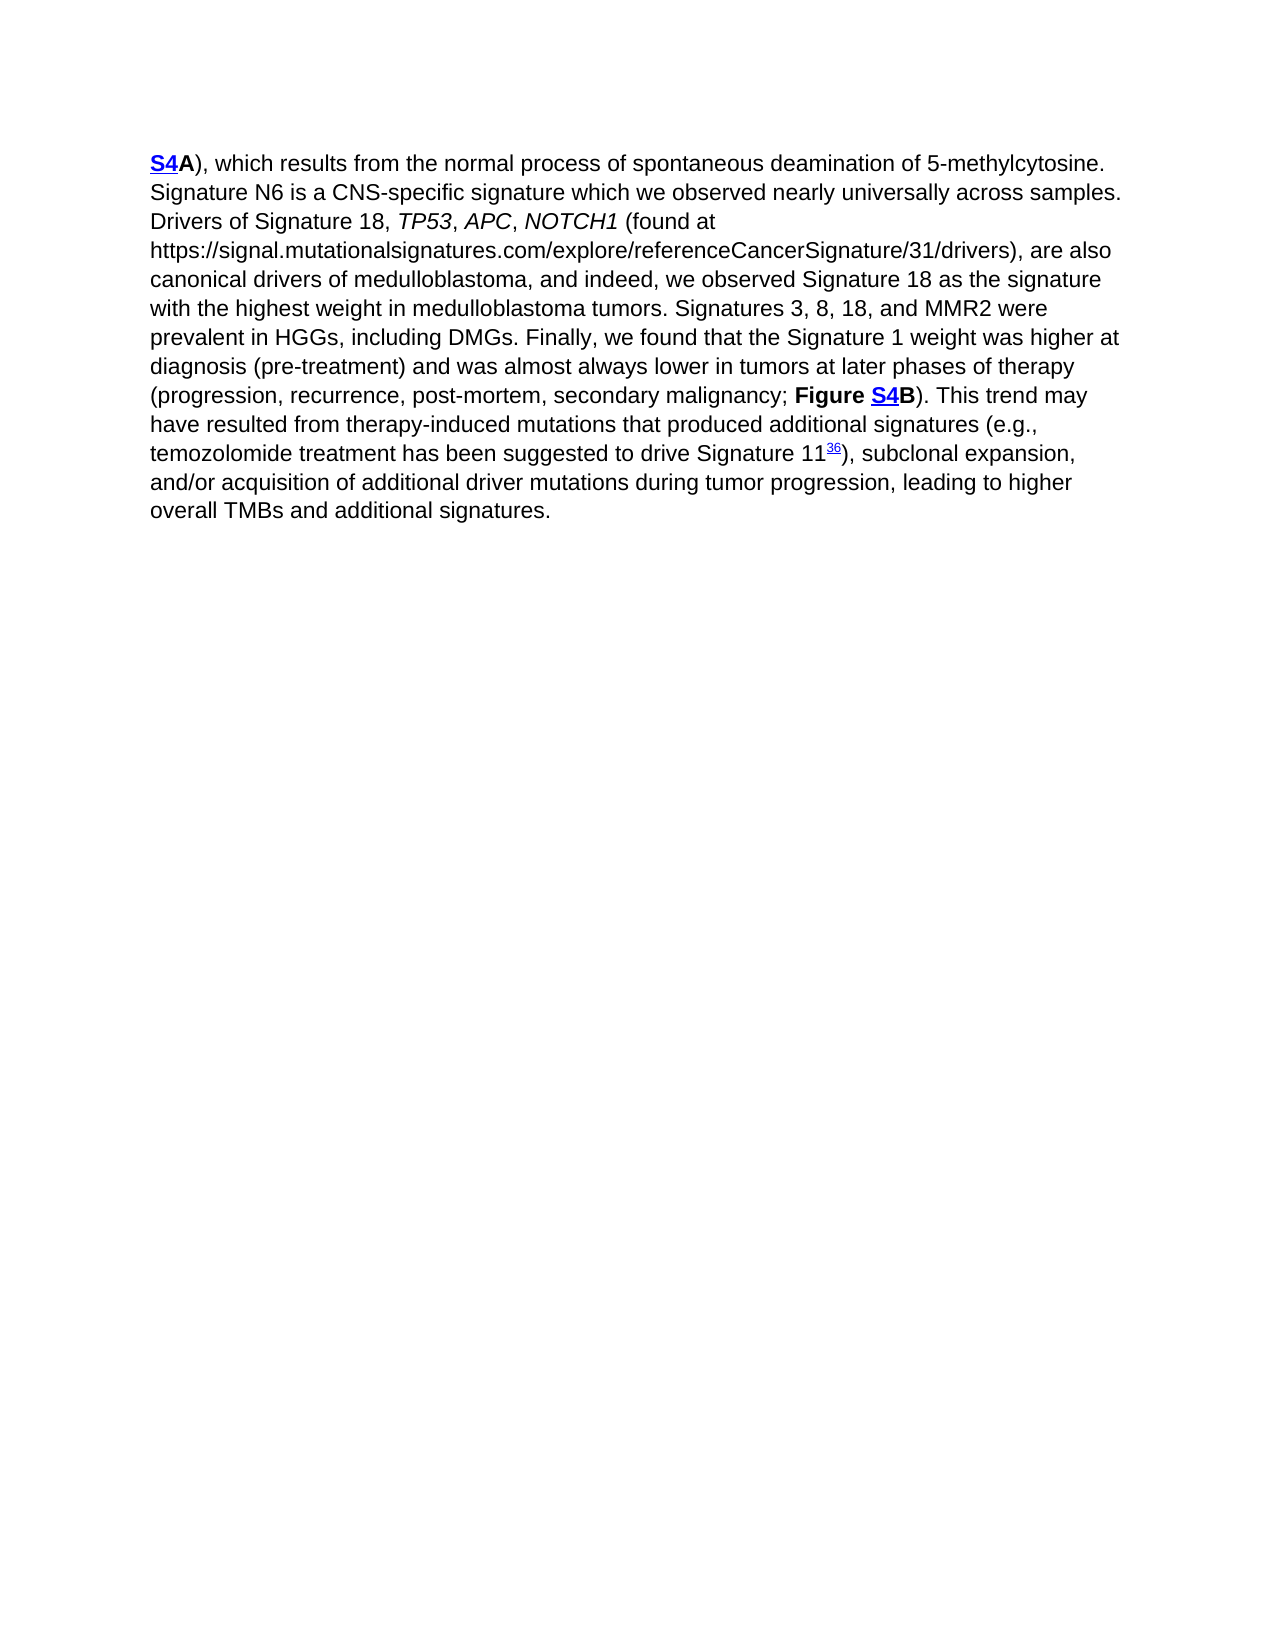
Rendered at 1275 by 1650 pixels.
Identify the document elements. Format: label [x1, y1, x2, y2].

text [150, 150, 1125, 524]
